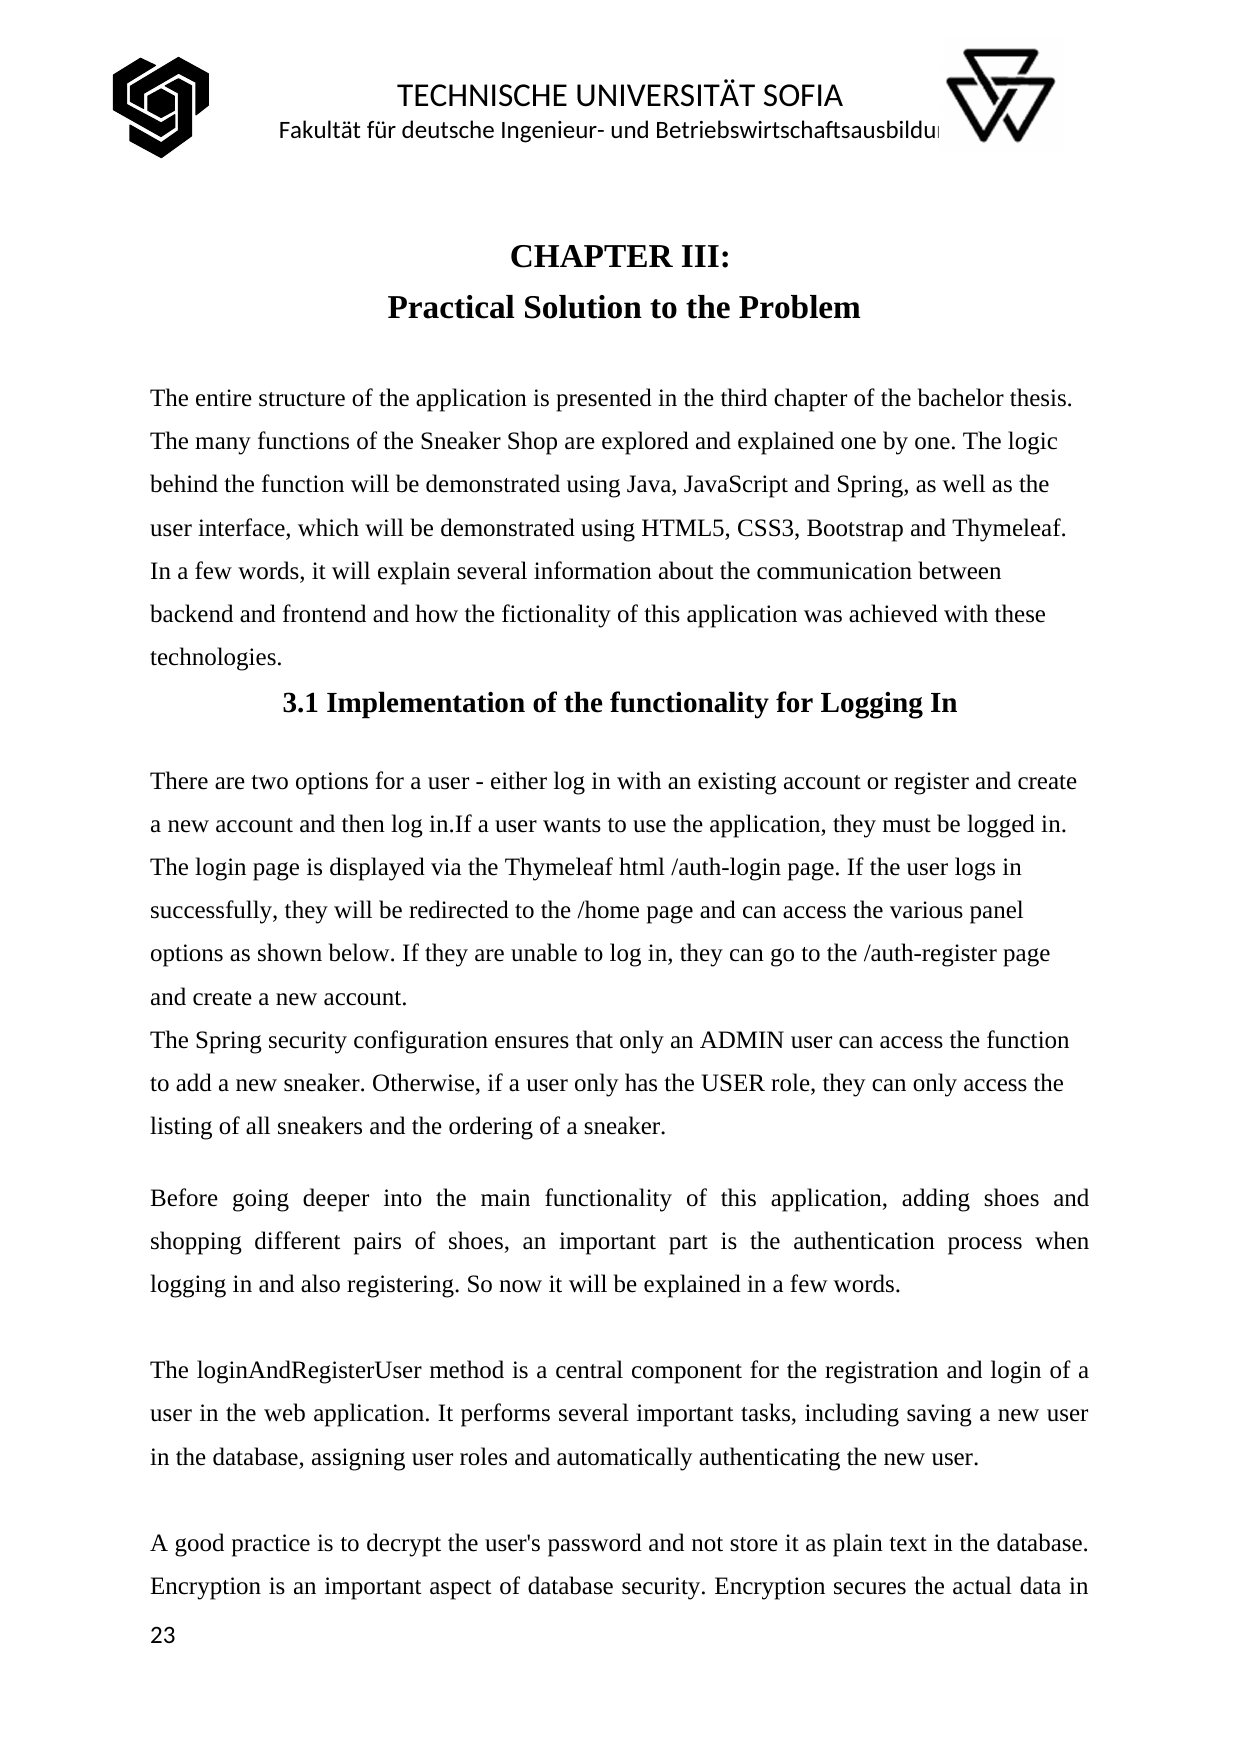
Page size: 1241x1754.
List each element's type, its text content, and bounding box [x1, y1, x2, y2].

text The entire structure of the application is presented in the third chapter of the bachelor thesis. The many functions of the Sneaker Shop are explored and explained one by one. The logic behind the function will be demonstrated using Java, JavaScript and Spring, as well as the user interface, which will be demonstrated using HTML5, CSS3, Bootstrap and Thymeleaf. In a few words, it will explain several information about the communication between backend and frontend and how the fictionality of this application was achieved with these technologies. [150, 383, 1090, 671]
text The loginAndRegisterUser method is a central component for the registration and login of a user in the web application. It performs several important tasks, including saving a new user in the database, assigning user roles and automatically authenticating the new user. [150, 1355, 1090, 1470]
picture [937, 37, 1065, 150]
subtitle 3.1 Implementation of the functionality for Logging In [150, 685, 1090, 719]
subtitle CHAPTER III: [150, 237, 1090, 275]
text Before going deeper into the main functionality of this application, adding shoes and shopping different pairs of shoes, an important part is the authentication process when logging in and also registering. So now it will be explained in a few words. [150, 1183, 1090, 1298]
text The Spring security configuration ensures that only an ADMIN user can access the function to add a new sneaker. Otherwise, if a user only has the USER role, they can only access the listing of all sneakers and the ordering of a sneaker. [150, 1025, 1090, 1140]
text There are two options for a user - either log in with an existing account or register and create a new account and then log in.If a user wants to use the application, they must be logged in. The login page is displayed via the Thymeleaf html /auth-login page. If the user logs in successfully, they will be redirected to the /home page and can access the various panel options as shown below. If they are unable to log in, they can go to the /auth-register page and create a new account. [150, 766, 1090, 1010]
subtitle Practical Solution to the Problem [150, 287, 1090, 326]
